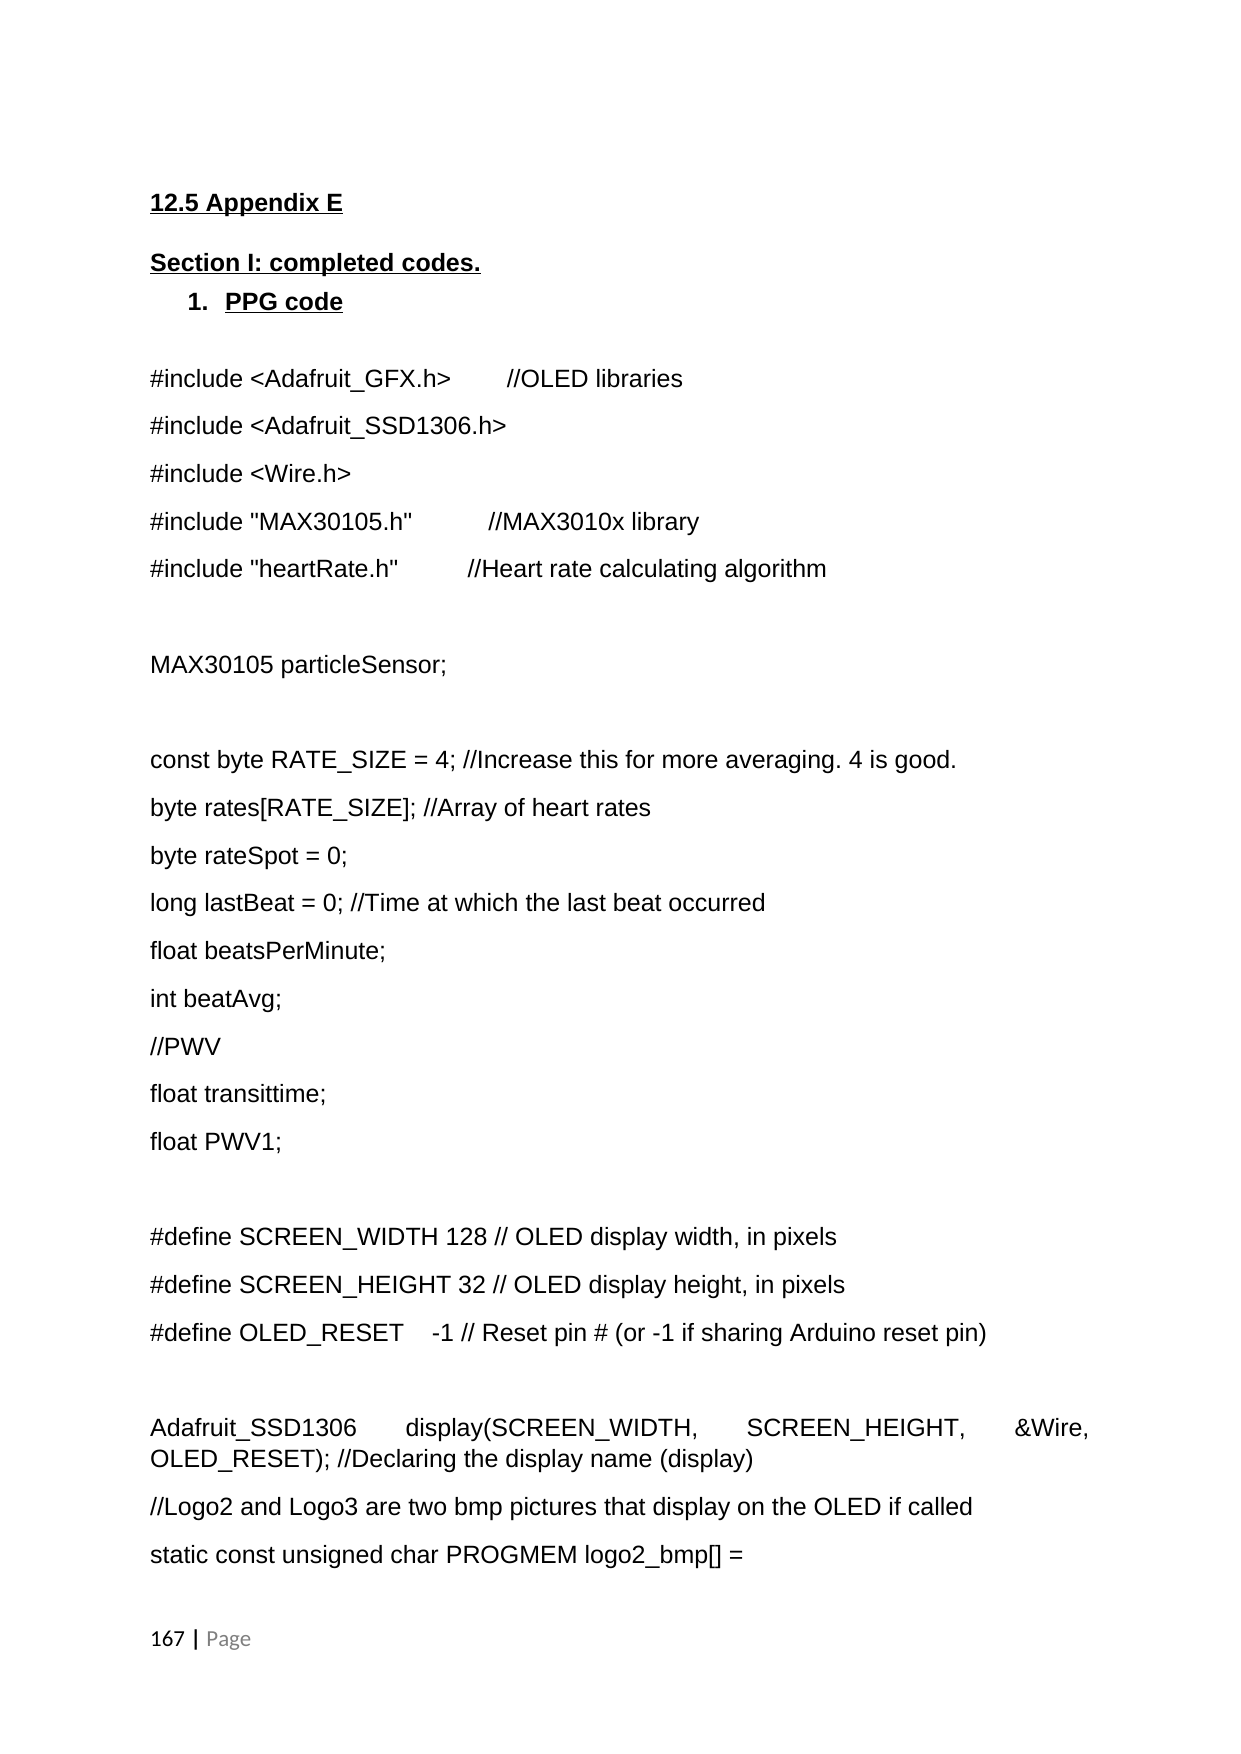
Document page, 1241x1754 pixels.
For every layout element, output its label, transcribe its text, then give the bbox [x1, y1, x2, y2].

text static const unsigned char PROGMEM logo2_bmp[] = [150, 1539, 1090, 1568]
text const byte RATE_SIZE = 4; //Increase this for more averaging. 4 is good. [150, 745, 1090, 774]
text int beatAvg; [150, 984, 1090, 1012]
text #include "MAX30105.h" //MAX3010x library [150, 507, 1090, 535]
text Adafruit_SSD1306 display(SCREEN_WIDTH, SCREEN_HEIGHT, &Wire, OLED_RESET); //Declaring the display name (display) [150, 1413, 1090, 1473]
text #include <Adafruit_SSD1306.h> [150, 411, 1090, 440]
text //Logo2 and Logo3 are two bmp pictures that display on the OLED if called [150, 1492, 1090, 1521]
text byte rates[RATE_SIZE]; //Array of heart rates [150, 793, 1090, 822]
text float beatsPerMinute; [150, 936, 1090, 965]
subtitle 12.5 Appendix E [150, 187, 1090, 216]
text float PWV1; [150, 1127, 1090, 1156]
text #define OLED_RESET -1 // Reset pin # (or -1 if sharing Arduino reset pin) [150, 1318, 1090, 1346]
text #define SCREEN_WIDTH 128 // OLED display width, in pixels [150, 1222, 1090, 1251]
text float transittime; [150, 1079, 1090, 1108]
text #include <Wire.h> [150, 459, 1090, 488]
text #define SCREEN_HEIGHT 32 // OLED display height, in pixels [150, 1270, 1090, 1299]
subtitle Section I: completed codes. [150, 248, 1090, 276]
text MAX30105 particleSensor; [150, 650, 1090, 678]
text #include "heartRate.h" //Heart rate calculating algorithm [150, 554, 1090, 583]
title PPG code [187, 287, 1090, 316]
text long lastBeat = 0; //Time at which the last beat occurred [150, 888, 1090, 917]
text byte rateSpot = 0; [150, 841, 1090, 869]
text //PWV [150, 1031, 1090, 1060]
text #include <Adafruit_GFX.h> //OLED libraries [150, 363, 1090, 392]
